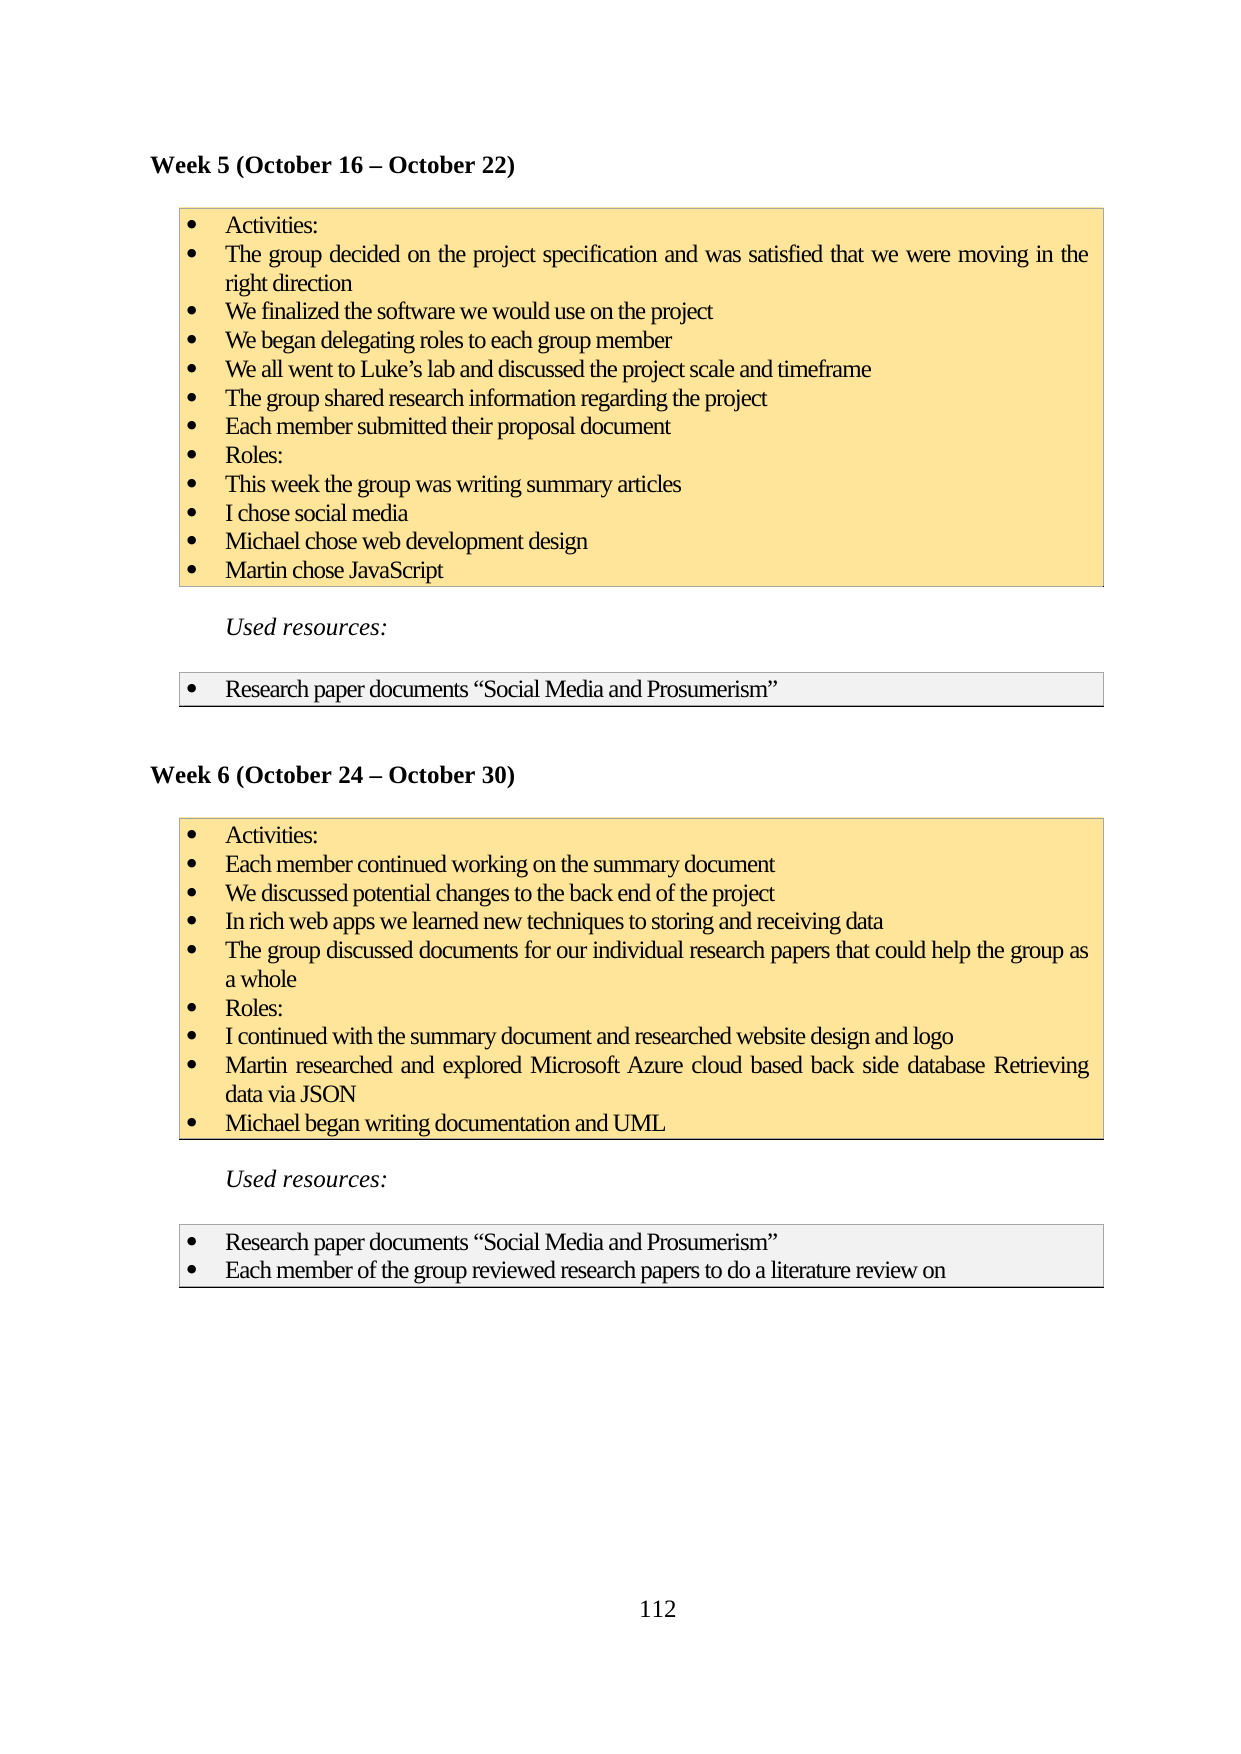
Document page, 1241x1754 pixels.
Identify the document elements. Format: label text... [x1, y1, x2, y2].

title The group discussed documents for our individual research papers that could help the group as a whole [180, 932, 1103, 990]
title Research paper documents “Social Media and Prosumerism” [180, 1225, 1103, 1253]
title We began delegating roles to each group member [180, 322, 1103, 351]
title Activities: [180, 209, 1103, 236]
title We all went to Luke’s lab and discussed the project scale and timeframe [180, 351, 1103, 380]
title Martin researched and explored Microsoft Azure cloud based back side database Retrieving data via JSON [180, 1047, 1103, 1105]
title We discussed potential changes to the back end of the project [180, 875, 1103, 904]
title The group decided on the project specification and was satisfied that we were moving in the right direction [180, 236, 1103, 294]
title Roles: [180, 990, 1103, 1019]
title Research paper documents “Social Media and Prosumerism” [180, 673, 1103, 705]
title The group shared research information regarding the project [180, 380, 1103, 409]
title I continued with the summary document and researched website design and logo [180, 1019, 1103, 1047]
title Activities: [180, 819, 1103, 846]
title This week the group was writing summary articles [180, 466, 1103, 495]
title I chose social media [180, 495, 1103, 524]
title Each member continued working on the summary document [180, 846, 1103, 875]
title Martin chose JavaScript [180, 552, 1103, 586]
title In rich web apps we learned new techniques to storing and receiving data [180, 904, 1103, 932]
text Used resources: [150, 612, 1090, 641]
title Michael began writing documentation and UML [180, 1105, 1103, 1138]
title We finalized the software we would use on the project [180, 294, 1103, 322]
subtitle Week 6 (October 24 – October 30) [150, 760, 1090, 789]
title Roles: [180, 437, 1103, 466]
subtitle Week 5 (October 16 – October 22) [150, 150, 1090, 179]
text Used resources: [150, 1164, 1090, 1193]
title Each member of the group reviewed research papers to do a literature review on [180, 1253, 1103, 1286]
title Michael chose web development design [180, 524, 1103, 552]
title Each member submitted their proposal document [180, 409, 1103, 437]
